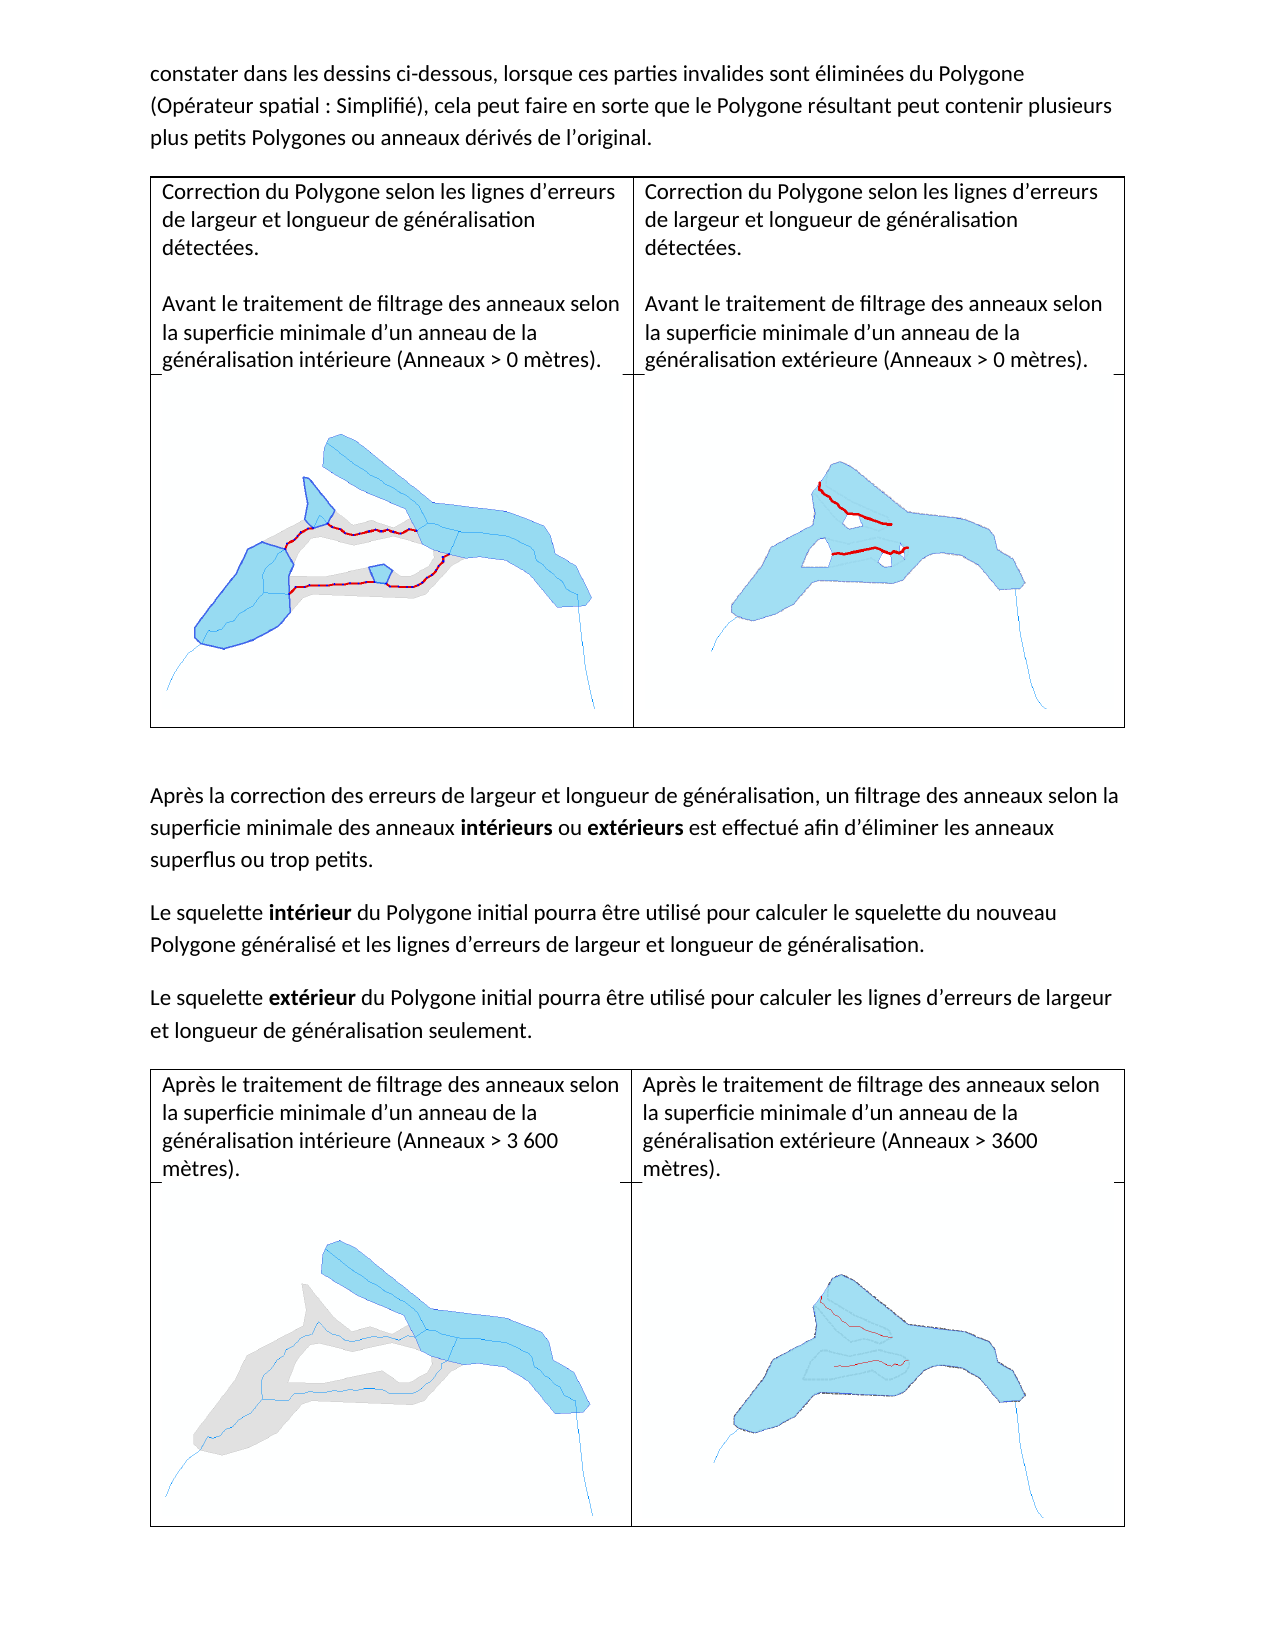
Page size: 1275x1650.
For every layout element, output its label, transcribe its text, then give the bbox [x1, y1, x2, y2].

text Le squelette intérieur du Polygone initial pourra être utilisé pour calculer le squelette du nouveau Polygone généralisé et les lignes d’erreurs de largeur et longueur de généralisation. [150, 898, 1125, 958]
table_header Après le traitement de filtrage des anneaux selon la superficie minimale d’un anneau de la généralisation intérieure (Anneaux > 3 600 mètres). [151, 1070, 631, 1182]
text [150, 59, 1125, 151]
picture [644, 374, 1114, 709]
table_header Correction du Polygone selon les lignes d’erreurs de largeur et longueur de généralisation détectées. Avant le traitement de filtrage des anneaux selon la superficie minimale d’un anneau de la généralisation intérieure (Anneaux > 0 mètres). [151, 178, 633, 374]
picture [642, 1182, 1114, 1518]
table_header Correction du Polygone selon les lignes d’erreurs de largeur et longueur de généralisation détectées. Avant le traitement de filtrage des anneaux selon la superficie minimale d’un anneau de la généralisation extérieure (Anneaux > 0 mètres). [634, 178, 1124, 374]
table_cell [634, 375, 1124, 727]
table_header Après le traitement de filtrage des anneaux selon la superficie minimale d’un anneau de la généralisation extérieure (Anneaux > 3600 mètres). [632, 1070, 1124, 1182]
text Après la correction des erreurs de largeur et longueur de généralisation, un filtrage des anneaux selon la superficie minimale des anneaux intérieurs ou extérieurs est effectué afin d’éliminer les anneaux superflus ou trop petits. [150, 781, 1125, 873]
text Le squelette extérieur du Polygone initial pourra être utilisé pour calculer les lignes d’erreurs de largeur et longueur de généralisation seulement. [150, 983, 1125, 1044]
picture [161, 1182, 620, 1516]
table_cell [632, 1183, 1124, 1526]
picture [161, 374, 623, 709]
table_cell [151, 375, 633, 727]
table_cell [151, 1183, 631, 1526]
